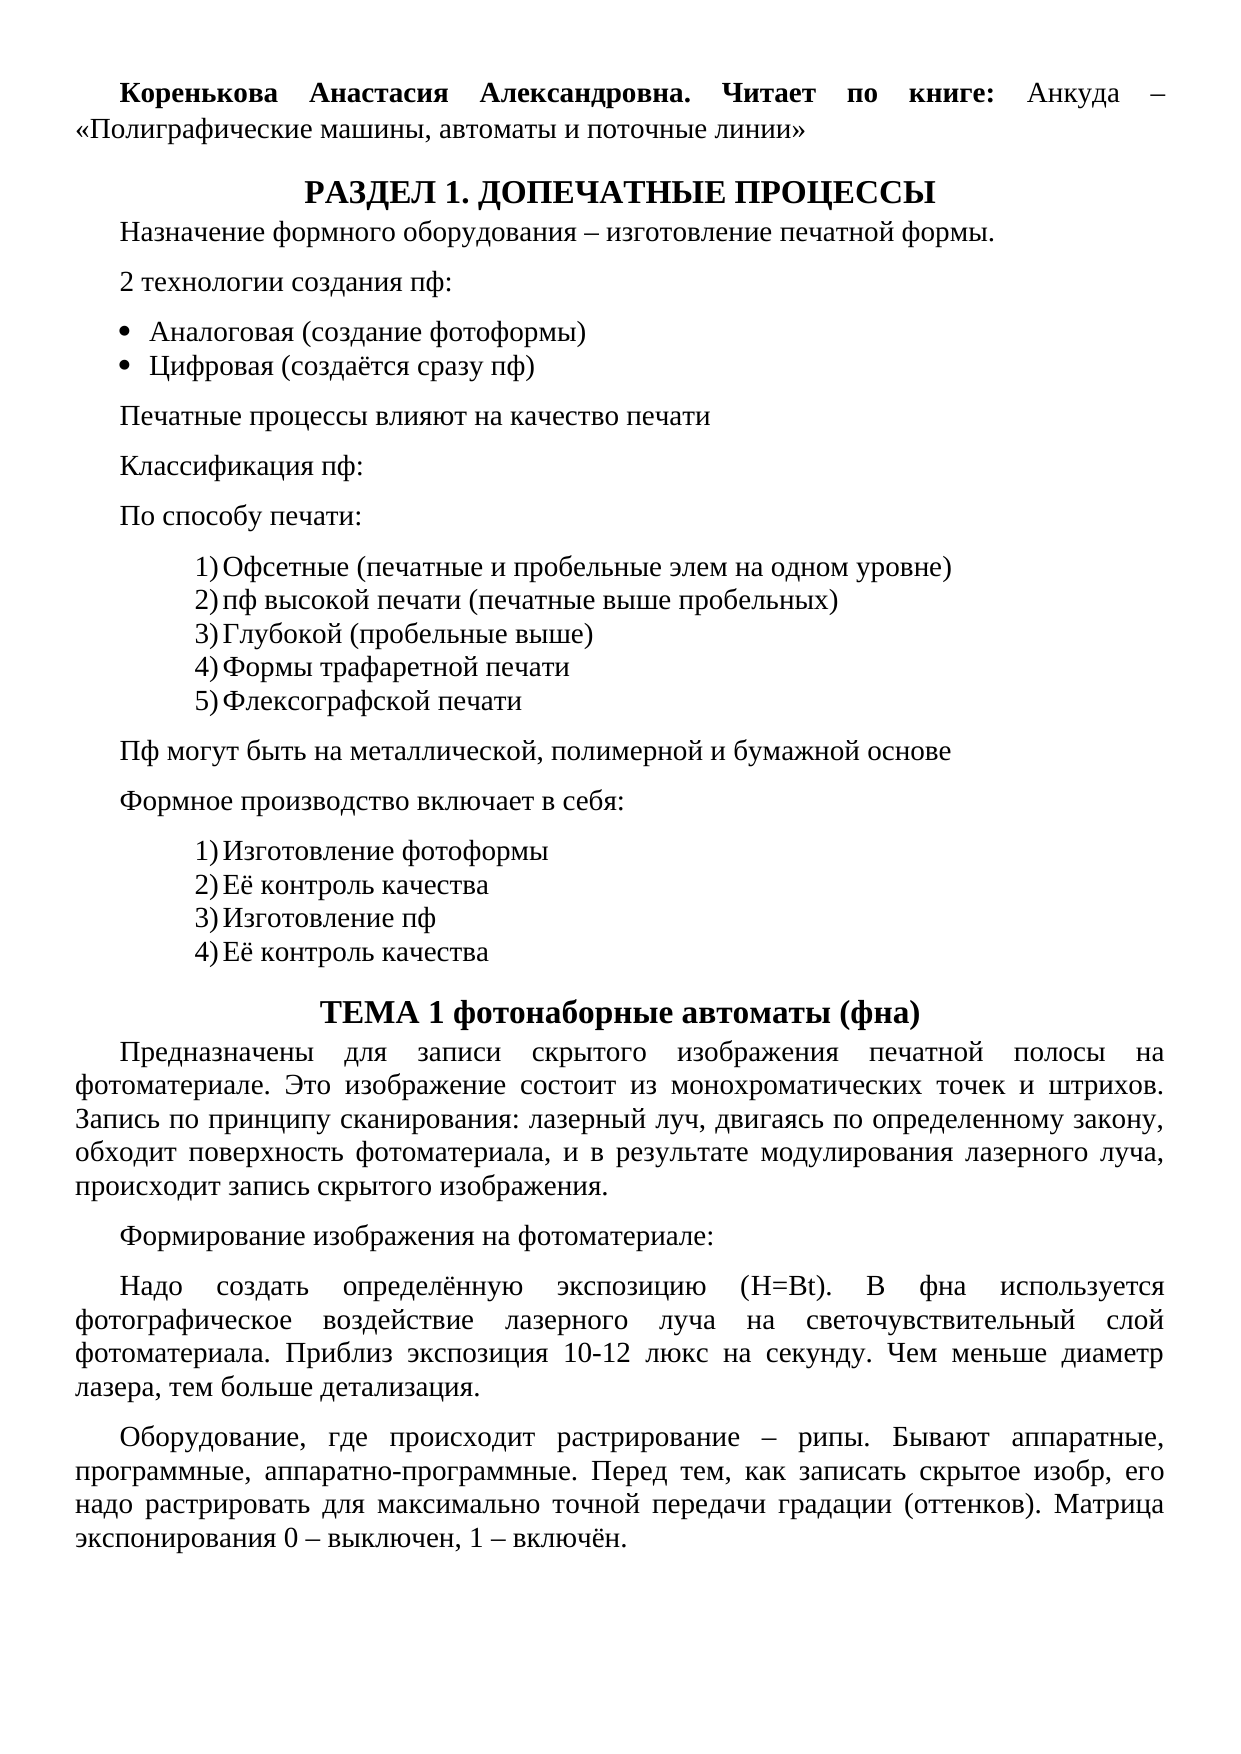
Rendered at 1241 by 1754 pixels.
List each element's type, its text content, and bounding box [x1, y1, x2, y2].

list Цифровая (создаётся сразу пф) [119, 348, 1165, 381]
text Оборудование, где происходит растрирование – рипы. Бывают аппаратные, программные, аппаратно-программные. Перед тем, как записать скрытое изобр, его надо растрировать для максимально точной передачи градации (оттенков). Матрица экспонирования 0 – выключен, 1 – включён. [75, 1419, 1165, 1553]
text 2 технологии создания пф: [75, 264, 1165, 297]
text Печатные процессы влияют на качество печати [75, 398, 1165, 432]
text Формное производство включает в себя: [75, 783, 1165, 817]
list Изготовление фотоформы [150, 833, 1165, 867]
text По способу печати: [75, 498, 1165, 532]
list Глубокой (пробельные выше) [150, 616, 1165, 649]
text Предназначены для записи скрытого изображения печатной полосы на фотоматериале. Это изображение состоит из монохроматических точек и штрихов. Запись по принципу сканирования: лазерный луч, двигаясь по определенному закону, обходит поверхность фотоматериала, и в результате модулирования лазерного луча, происходит запись скрытого изображения. [75, 1034, 1165, 1202]
list Формы трафаретной печати [150, 649, 1165, 683]
subtitle ТЕМА 1 фотонаборные автоматы (фна) [75, 993, 1165, 1031]
list Её контроль качества [150, 934, 1165, 968]
subtitle РАЗДЕЛ 1. ДОПЕЧАТНЫЕ ПРОЦЕССЫ [75, 172, 1165, 211]
list Изготовление пф [150, 901, 1165, 934]
list Флексографской печати [150, 683, 1165, 716]
text Пф могут быть на металлической, полимерной и бумажной основе [75, 733, 1165, 767]
text Назначение формного оборудования – изготовление печатной формы. [75, 214, 1165, 247]
list Офсетные (печатные и пробельные элем на одном уровне) [150, 549, 1165, 582]
list Аналоговая (создание фотоформы) [119, 314, 1165, 348]
text Коренькова Анастасия Александровна. Читает по книге: Анкуда – «Полиграфические машины, автоматы и поточные линии» [75, 75, 1165, 145]
list Её контроль качества [150, 867, 1165, 901]
text Классификация пф: [75, 448, 1165, 482]
text Надо создать определённую экспозицию (H=Bt). В фна используется фотографическое воздействие лазерного луча на светочувствительный слой фотоматериала. Приблиз экспозиция 10-12 люкс на секунду. Чем меньше диаметр лазера, тем больше детализация. [75, 1268, 1165, 1403]
list пф высокой печати (печатные выше пробельных) [150, 582, 1165, 616]
text Формирование изображения на фотоматериале: [75, 1218, 1165, 1252]
